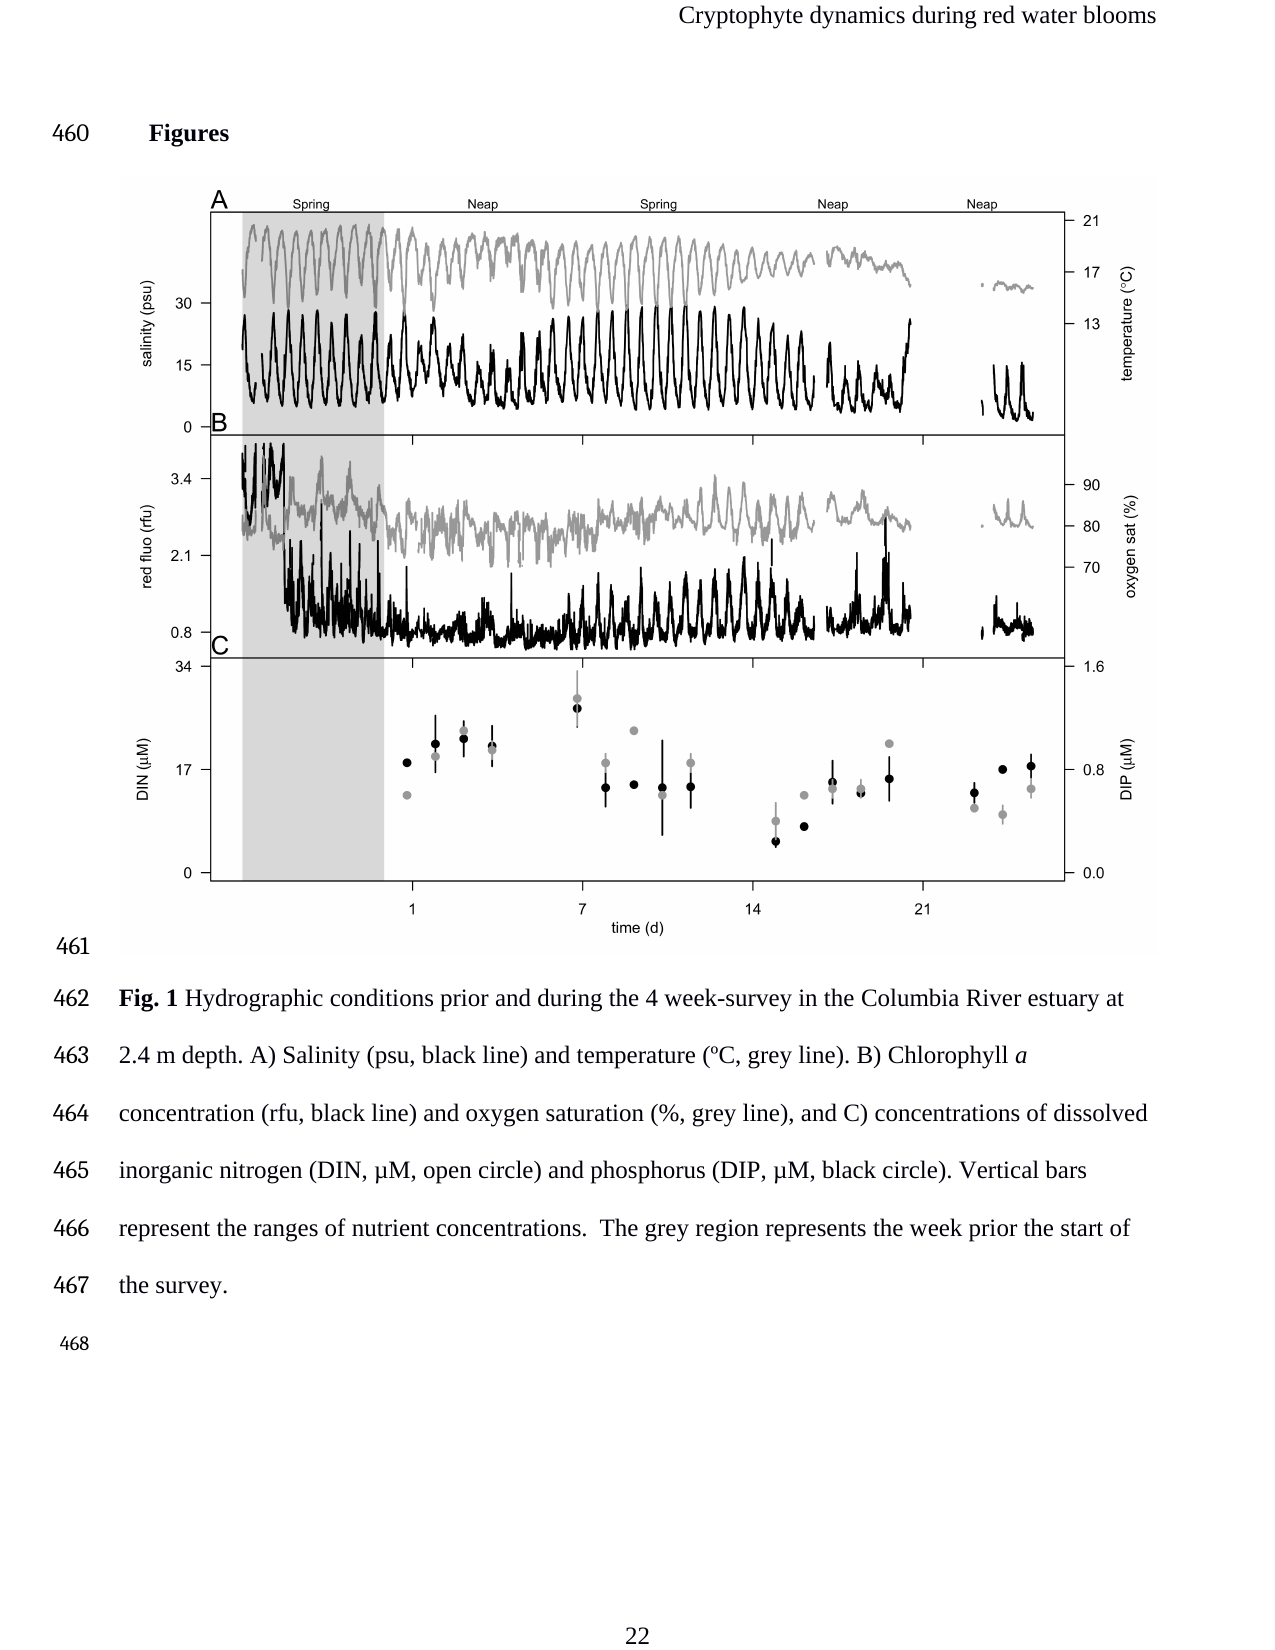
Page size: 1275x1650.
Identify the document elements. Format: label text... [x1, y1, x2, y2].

text Figures [118, 118, 1156, 147]
text Fig. 1 Hydrographic conditions prior and during the 4 week-survey in the Columbia River estuary at 2.4 m depth. A) Salinity (psu, black line) and temperature (ºC, grey line). B) Chlorophyll a concentration (rfu, black line) and oxygen saturation (%, grey line), and C) concentrations of dissolved inorganic nitrogen (DIN, µM, open circle) and phosphorus (DIP, µM, black circle). Vertical bars represent the ranges of nutrient concentrations. The grey region represents the week prior the start of the survey. [118, 983, 1156, 1299]
picture [118, 176, 1157, 955]
